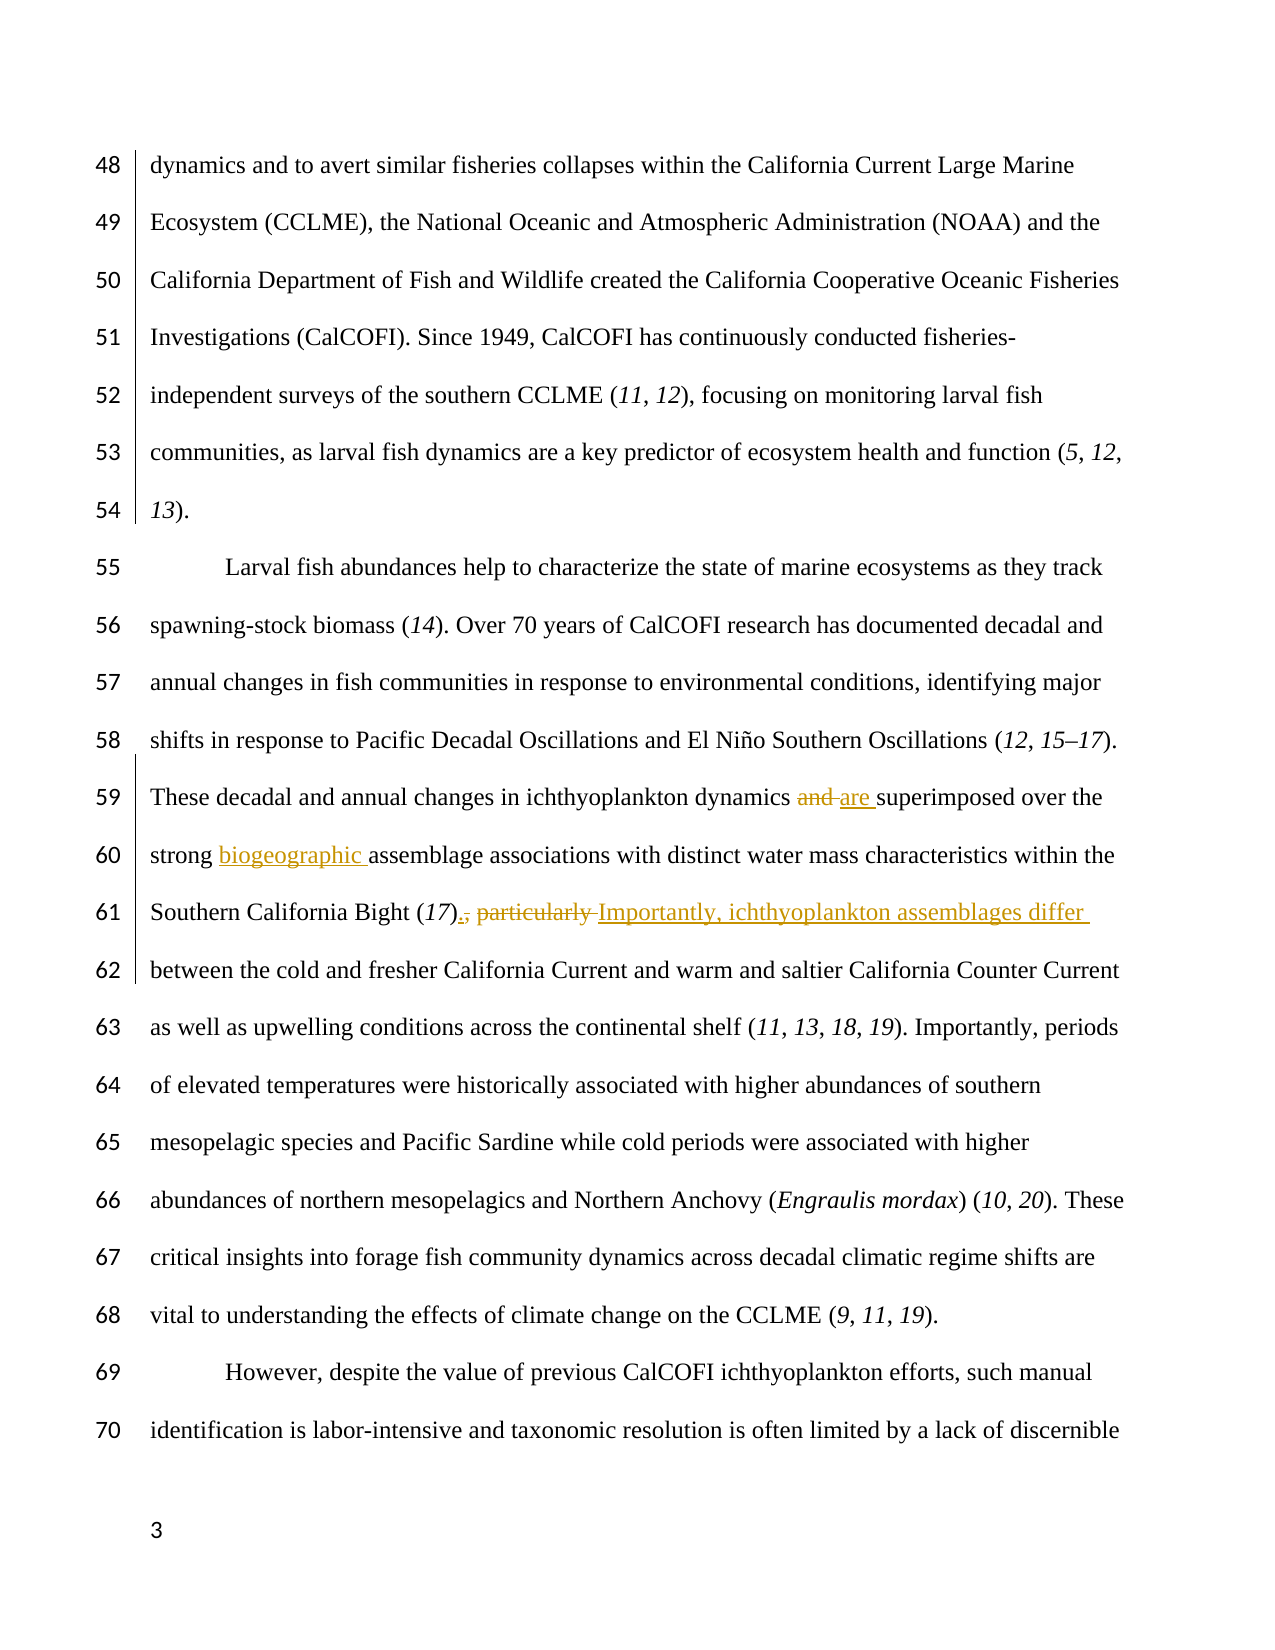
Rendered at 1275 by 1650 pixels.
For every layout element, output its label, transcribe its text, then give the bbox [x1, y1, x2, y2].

text Larval fish abundances help to characterize the state of marine ecosystems as they track spawning-stock biomass (14). Over 70 years of CalCOFI research has documented decadal and annual changes in fish communities in response to environmental conditions, identifying major shifts in response to Pacific Decadal Oscillations and El Niño Southern Oscillations (12, 15–17). These decadal and annual changes in ichthyoplankton dynamics superimposed over the strong assemblage associations with distinct water mass characteristics within the Southern California Bight (17) between the cold and fresher California Current and warm and saltier California Counter Current as well as upwelling conditions across the continental shelf (11, 13, 18, 19). Importantly, periods of elevated temperatures were historically associated with higher abundances of southern mesopelagic species and Pacific Sardine while cold periods were associated with higher abundances of northern mesopelagics and Northern Anchovy (Engraulis mordax) (10, 20). These critical insights into forage fish community dynamics across decadal climatic regime shifts are vital to understanding the effects of climate change on the CCLME (9, 11, 19). [150, 552, 1125, 1329]
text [150, 150, 1125, 524]
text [150, 1357, 1125, 1444]
